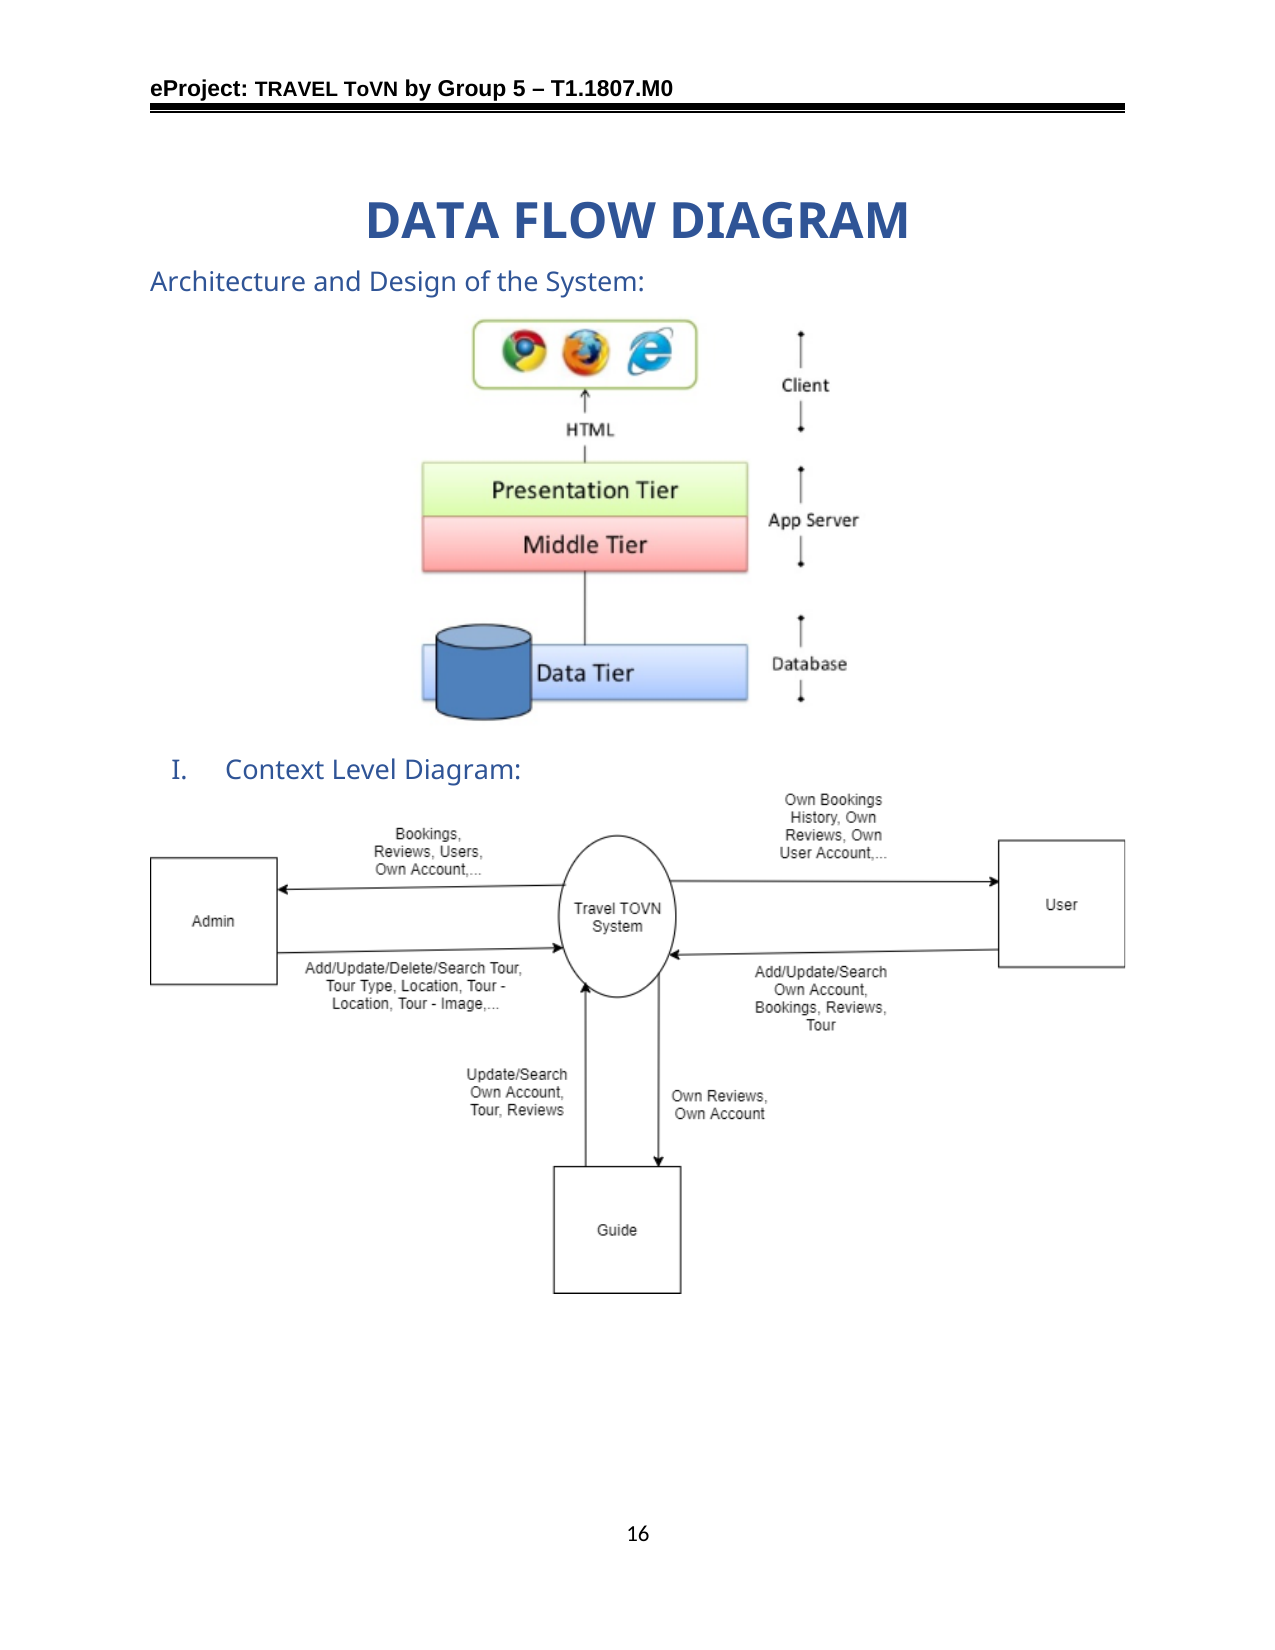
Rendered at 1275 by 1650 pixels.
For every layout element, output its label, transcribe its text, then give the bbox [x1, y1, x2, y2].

picture [150, 790, 1125, 1294]
subtitle DATA FLOW DIAGRAM [150, 184, 1125, 253]
subtitle Architecture and Design of the System: [150, 262, 1125, 299]
picture [403, 302, 872, 732]
subtitle Context Level Diagram: [187, 751, 1125, 787]
